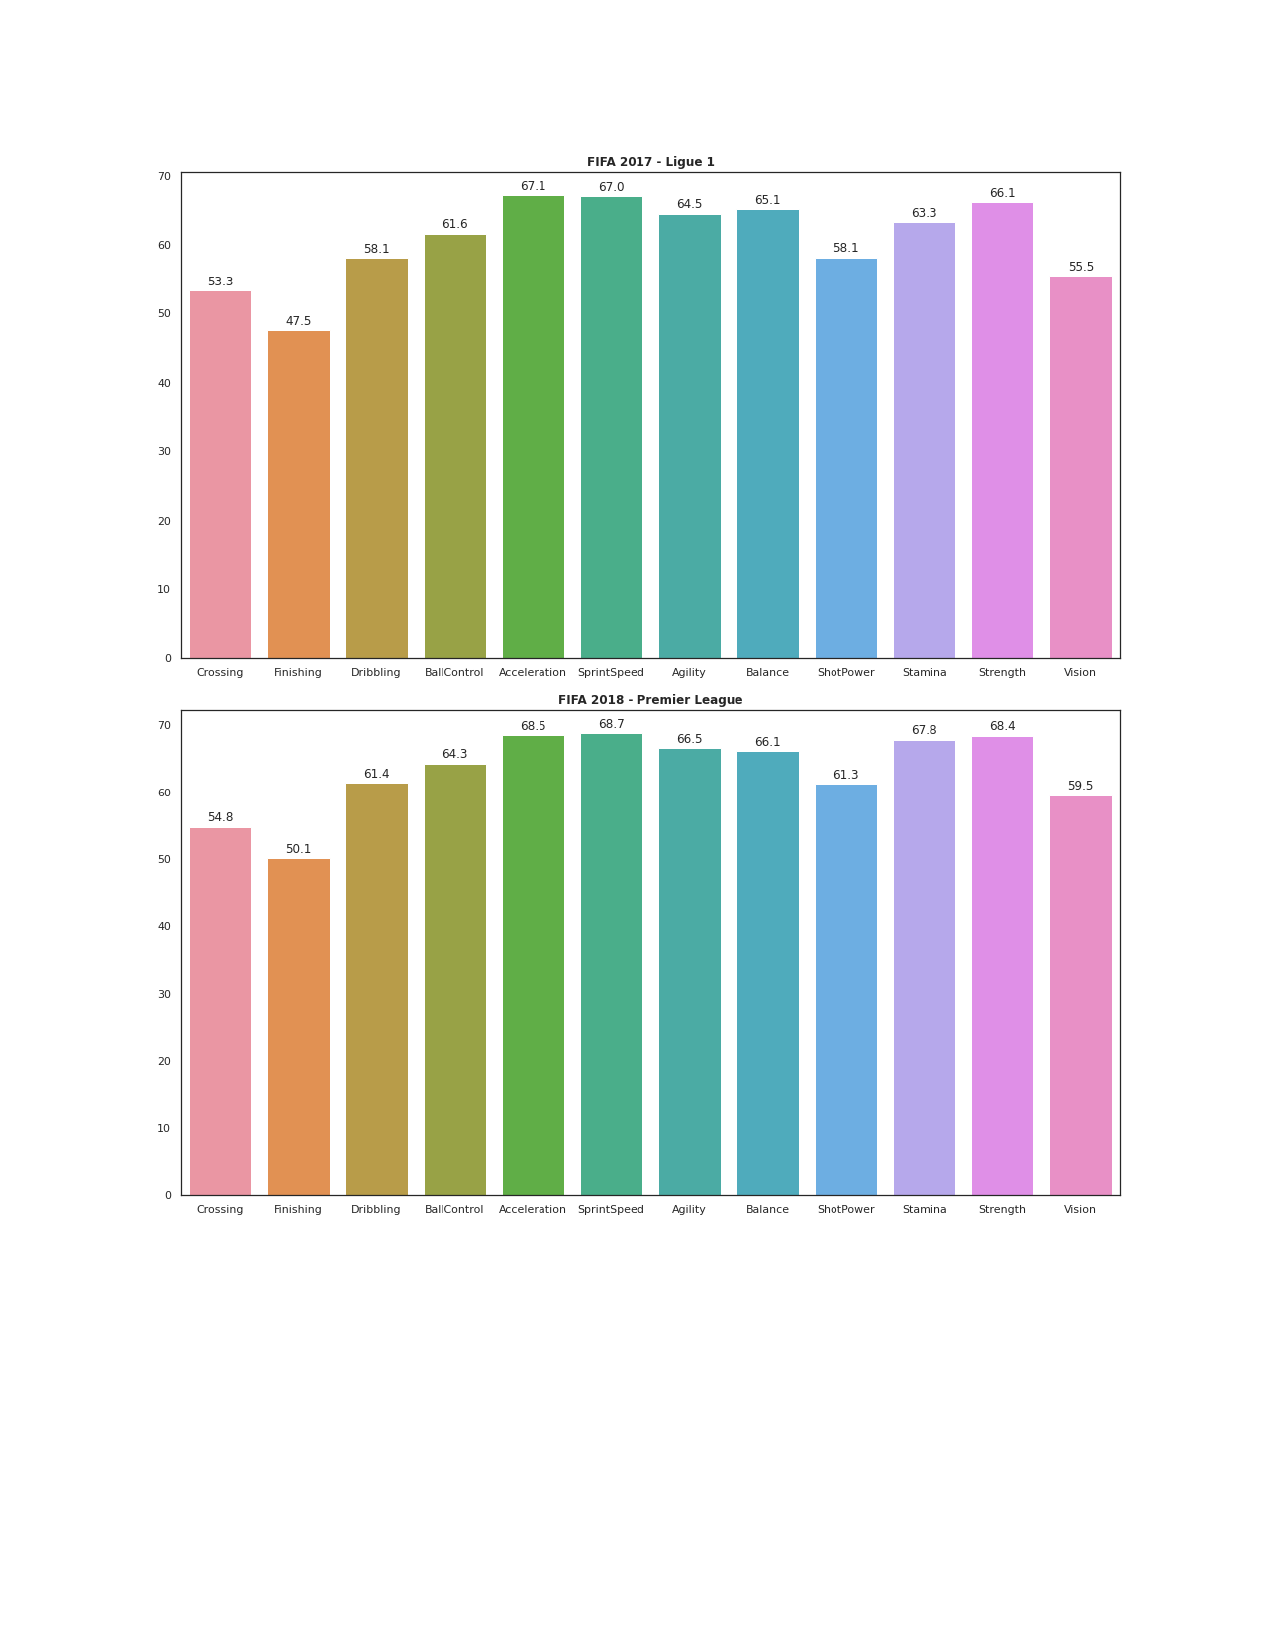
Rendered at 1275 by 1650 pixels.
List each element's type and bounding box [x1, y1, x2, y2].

picture [150, 687, 1125, 1221]
picture [150, 150, 1125, 684]
